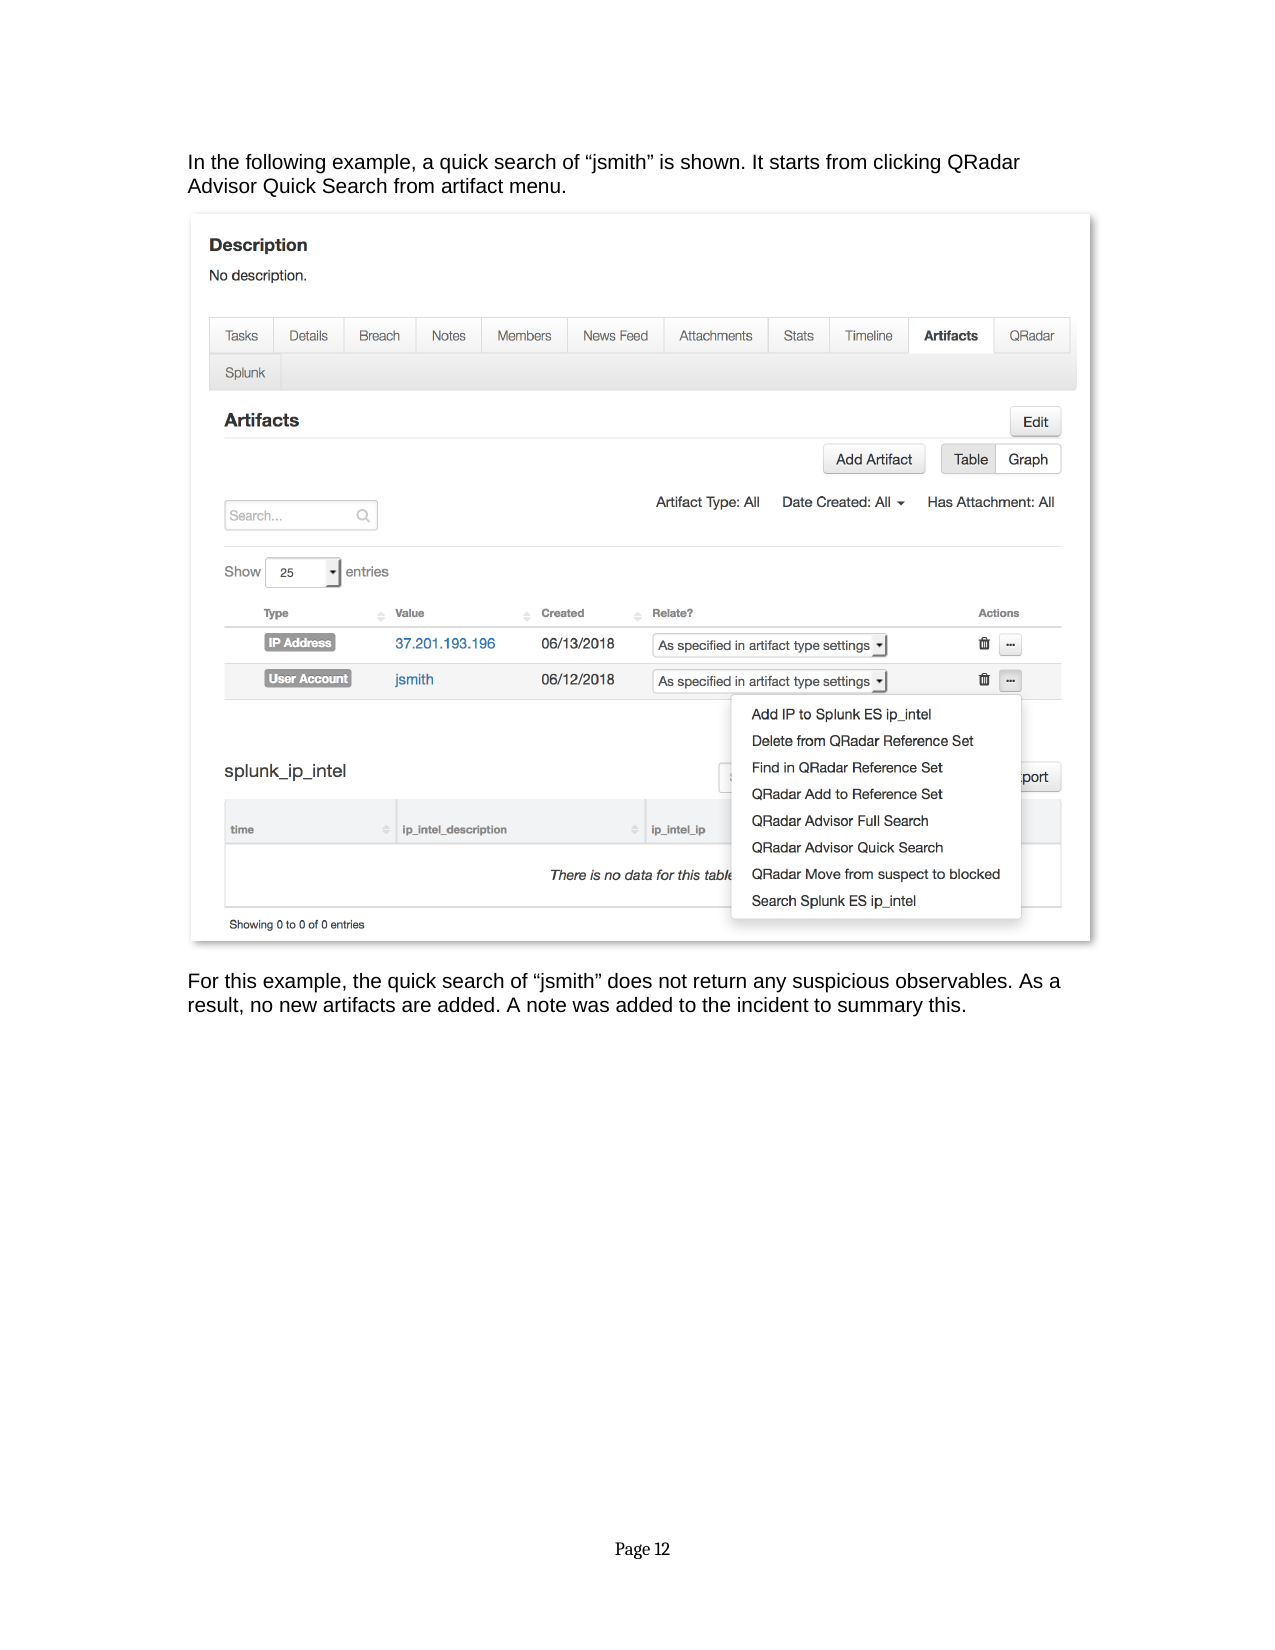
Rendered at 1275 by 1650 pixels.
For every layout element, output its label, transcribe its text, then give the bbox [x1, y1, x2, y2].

picture [191, 214, 1090, 941]
text In the following example, a quick search of “jsmith” is shown. It starts from clicking QRadar Advisor Quick Search from artifact menu. [187, 150, 1087, 198]
text For this example, the quick search of “jsmith” does not return any suspicious observables. As a result, no new artifacts are added. A note was added to the incident to summary this. [187, 969, 1087, 1017]
